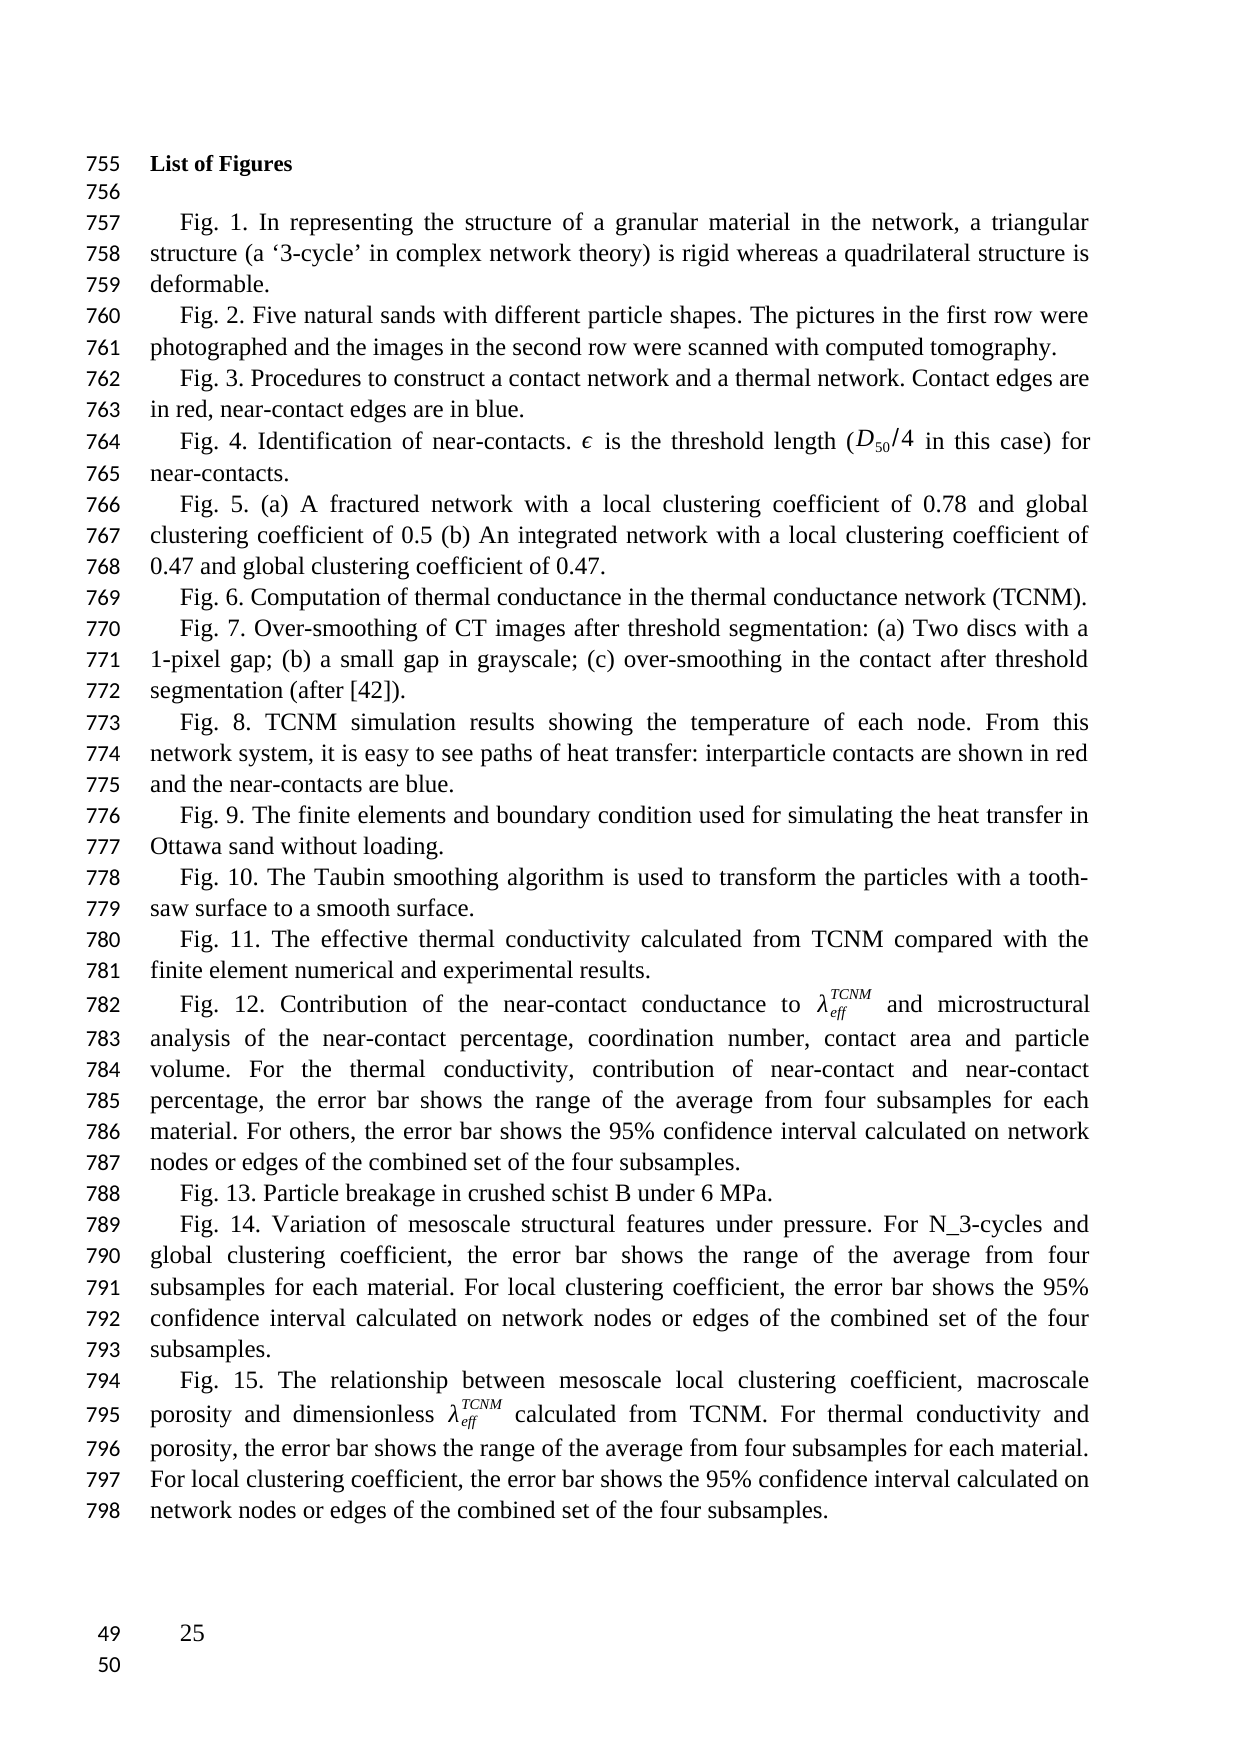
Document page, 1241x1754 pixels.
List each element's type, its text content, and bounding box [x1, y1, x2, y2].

text Fig. 4. Identification of near-contacts. is the threshold length ( in this case) for near-contacts. [150, 425, 1090, 487]
text Fig. 8. TCNM simulation results showing the temperature of each node. From this network system, it is easy to see paths of heat transfer: interparticle contacts are shown in red and the near-contacts are blue. [150, 707, 1090, 797]
text List of Figures [150, 150, 1090, 176]
text Fig. 3. Procedures to construct a contact network and a thermal network. Contact edges are in red, near-contact edges are in blue. [150, 363, 1090, 422]
text Fig. 13. Particle breakage in crushed schist B under 6 MPa. [150, 1178, 1090, 1207]
text Fig. 11. The effective thermal conductivity calculated from TCNM compared with the finite element numerical and experimental results. [150, 924, 1090, 984]
text Fig. 7. Over-smoothing of CT images after threshold segmentation: (a) Two discs with a 1-pixel gap; (b) a small gap in grayscale; (c) over-smoothing in the contact after threshold segmentation (after [42]). [150, 613, 1090, 704]
text Fig. 12. Contribution of the near-contact conductance to and microstructural analysis of the near-contact percentage, coordination number, contact area and particle volume. For the thermal conductivity, contribution of near-contact and near-contact percentage, the error bar shows the range of the average from four subsamples for each material. For others, the error bar shows the 95% confidence interval calculated on network nodes or edges of the combined set of the four subsamples. [150, 986, 1090, 1176]
text Fig. 9. The finite elements and boundary condition used for simulating the heat transfer in Ottawa sand without loading. [150, 800, 1090, 859]
text Fig. 5. (a) A fractured network with a local clustering coefficient of 0.78 and global clustering coefficient of 0.5 (b) An integrated network with a local clustering coefficient of 0.47 and global clustering coefficient of 0.47. [150, 489, 1090, 580]
text Fig. 1. In representing the structure of a granular material in the network, a triangular structure (a ‘3-cycle’ in complex network theory) is rigid whereas a quadrilateral structure is deformable. [150, 207, 1090, 298]
text Fig. 2. Five natural sands with different particle shapes. The pictures in the first row were photographed and the images in the second row were scanned with computed tomography. [150, 301, 1090, 360]
text Fig. 6. Computation of thermal conductance in the thermal conductance network (TCNM). [150, 582, 1090, 611]
text Fig. 10. The Taubin smoothing algorithm is used to transform the particles with a tooth-saw surface to a smooth surface. [150, 862, 1090, 922]
text Fig. 14. Variation of mesoscale structural features under pressure. For N_3-cycles and global clustering coefficient, the error bar shows the range of the average from four subsamples for each material. For local clustering coefficient, the error bar shows the 95% confidence interval calculated on network nodes or edges of the combined set of the four subsamples. [150, 1209, 1090, 1362]
text Fig. 15. The relationship between mesoscale local clustering coefficient, macroscale porosity and dimensionless calculated from TCNM. For thermal conductivity and porosity, the error bar shows the range of the average from four subsamples for each material. For local clustering coefficient, the error bar shows the 95% confidence interval calculated on network nodes or edges of the combined set of the four subsamples. [150, 1365, 1090, 1524]
